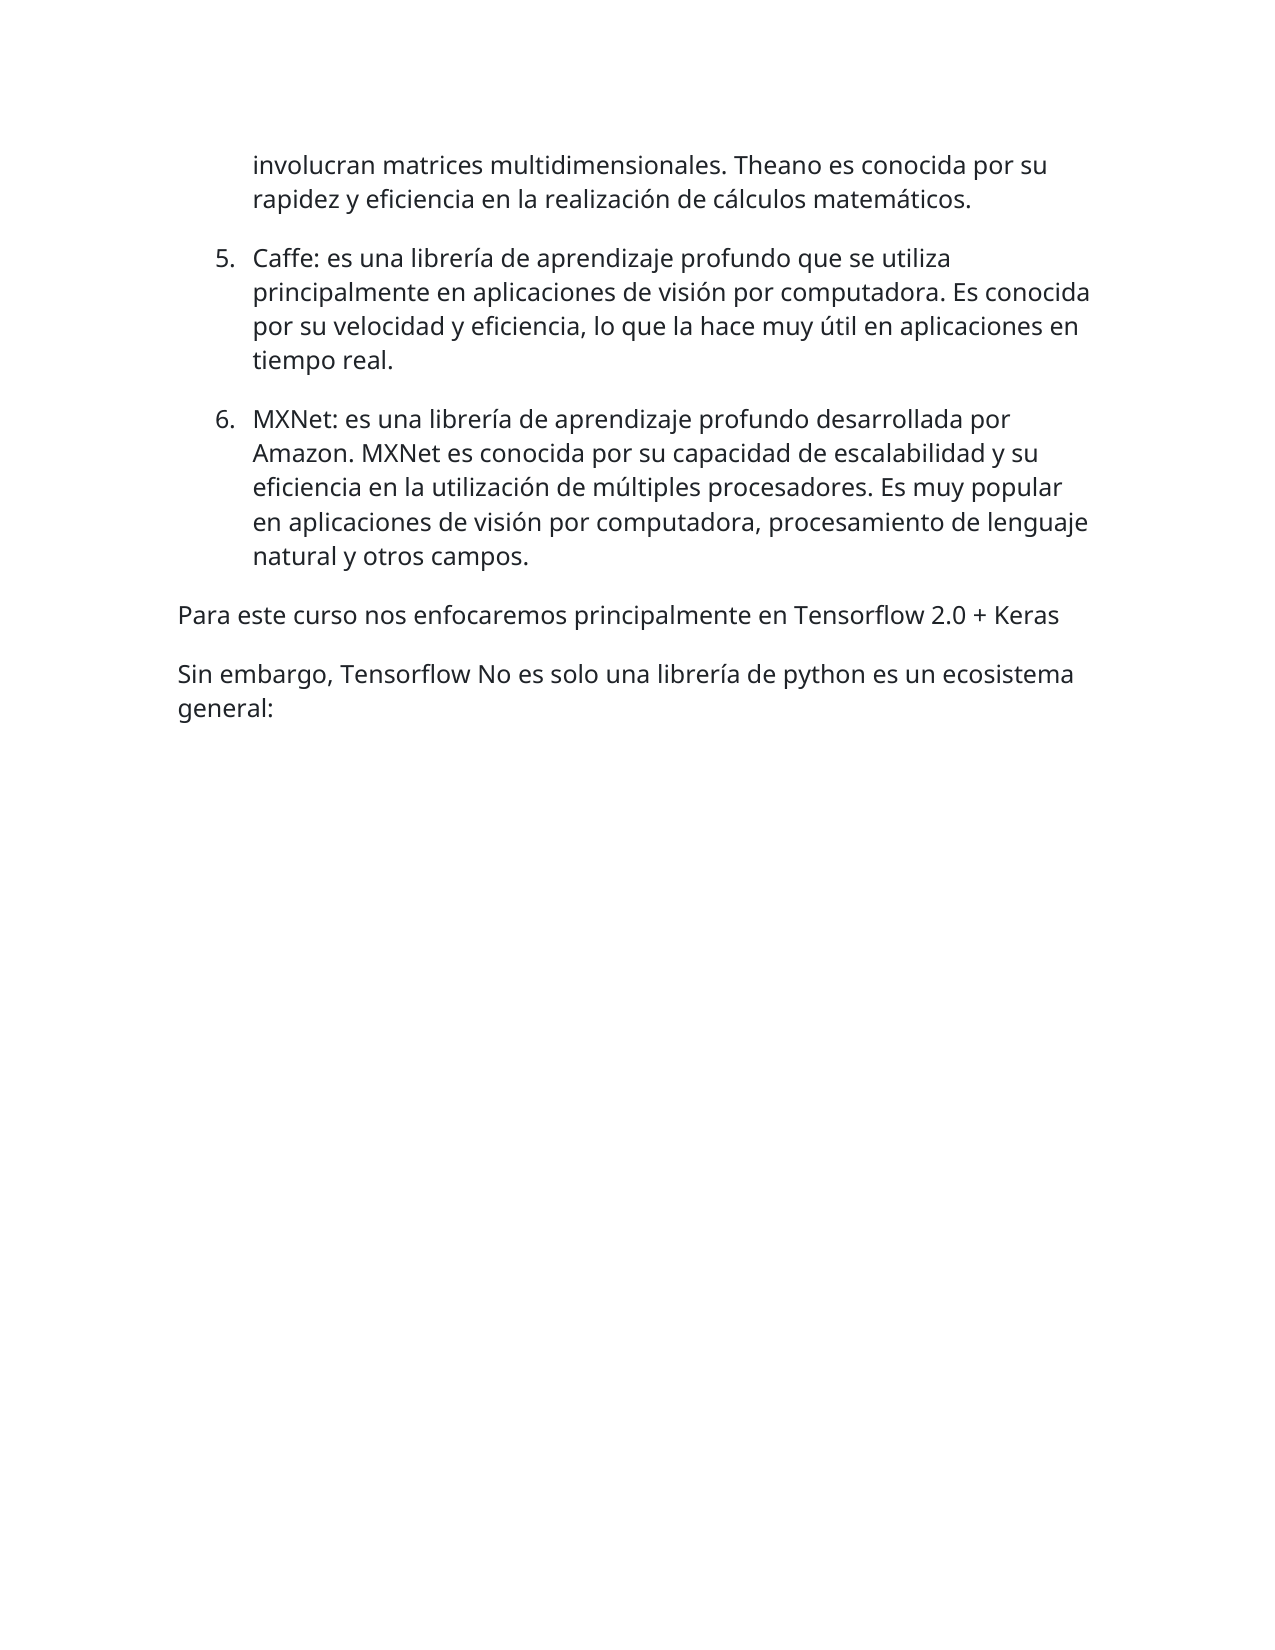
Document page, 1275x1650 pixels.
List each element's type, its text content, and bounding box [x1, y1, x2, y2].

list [215, 148, 1098, 216]
text Para este curso nos enfocaremos principalmente en Tensorflow 2.0 + Keras [177, 597, 1098, 631]
text Sin embargo, Tensorflow No es solo una librería de python es un ecosistema general: [177, 656, 1098, 724]
list Caffe: es una librería de aprendizaje profundo que se utiliza principalmente en aplicaciones de visión por computadora. Es conocida por su velocidad y eficiencia, lo que la hace muy útil en aplicaciones en tiempo real. [215, 241, 1098, 377]
list MXNet: es una librería de aprendizaje profundo desarrollada por Amazon. MXNet es conocida por su capacidad de escalabilidad y su eficiencia en la utilización de múltiples procesadores. Es muy popular en aplicaciones de visión por computadora, procesamiento de lenguaje natural y otros campos. [215, 402, 1098, 572]
